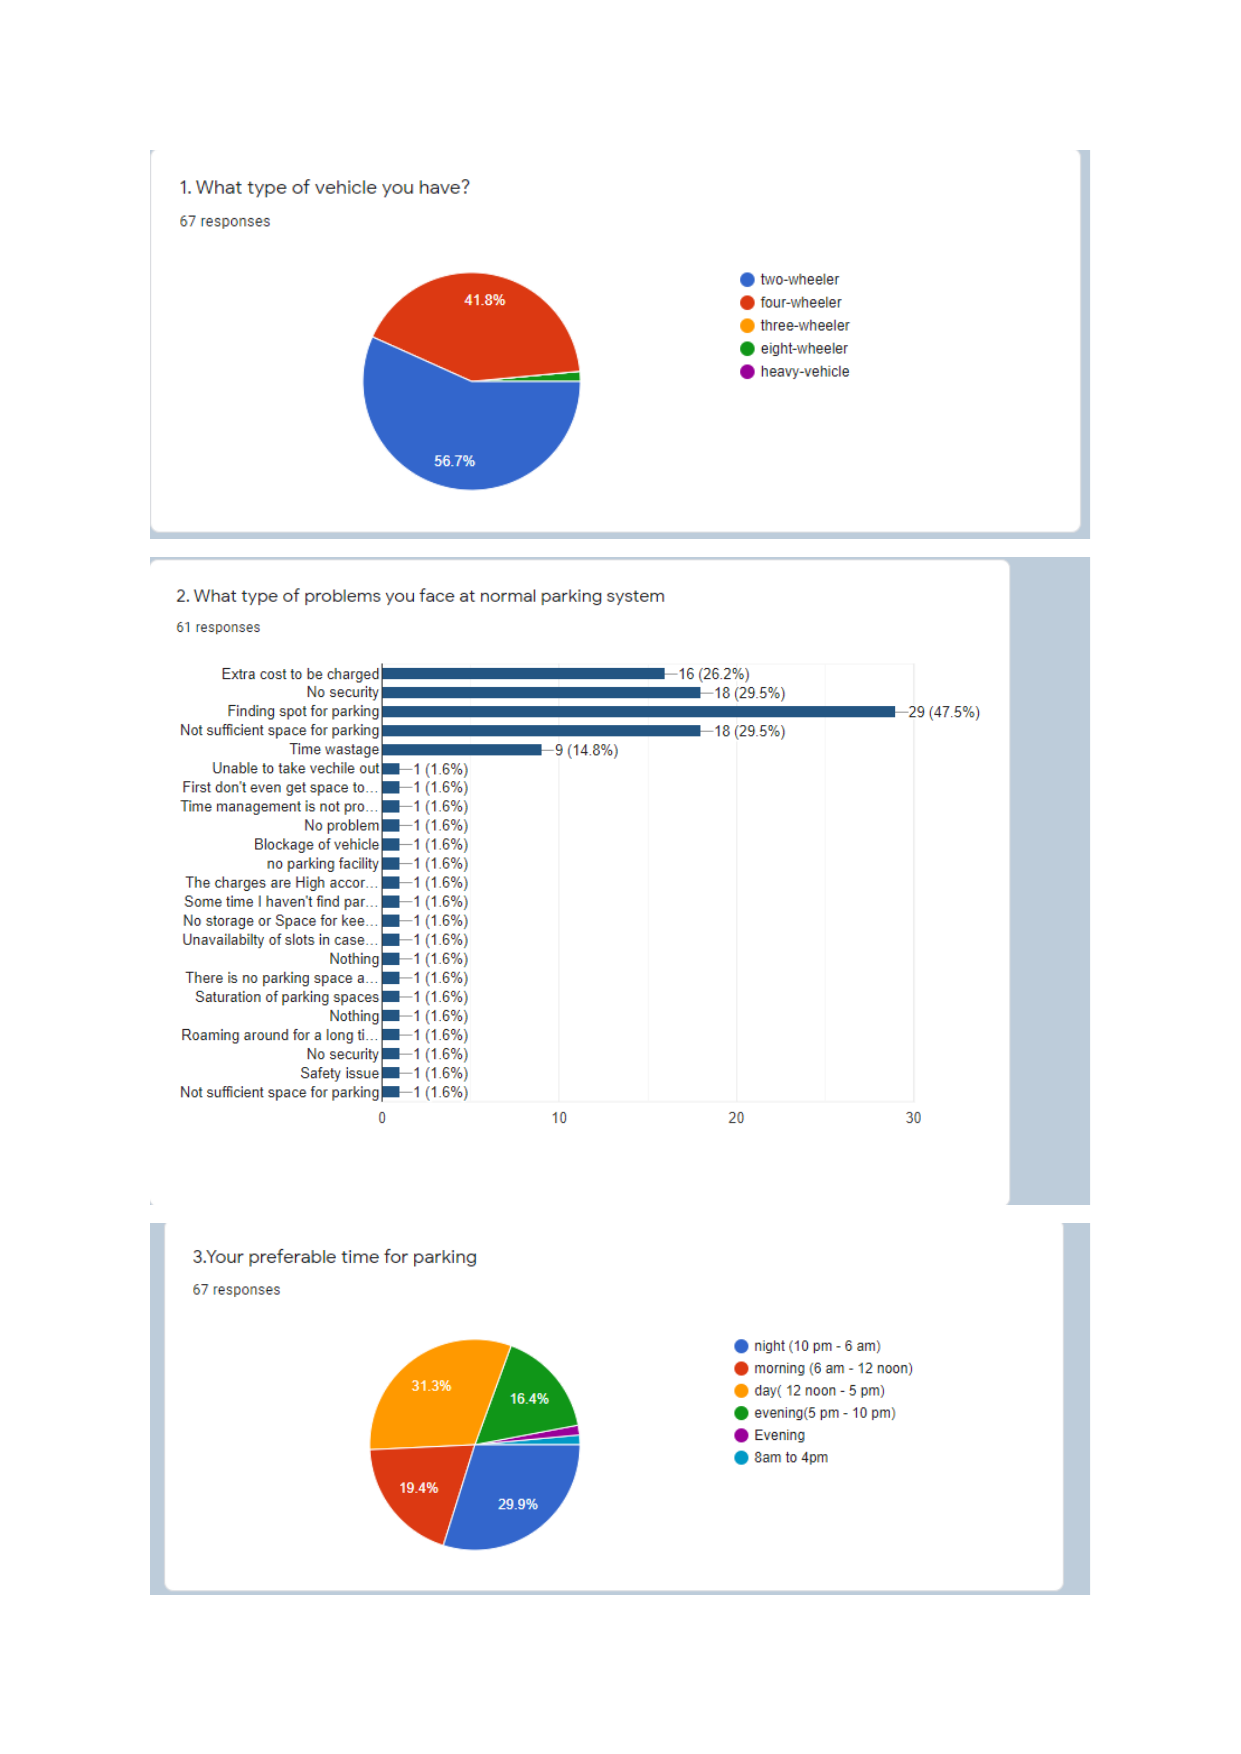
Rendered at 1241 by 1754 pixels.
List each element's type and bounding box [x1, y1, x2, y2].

picture [150, 557, 1091, 1205]
picture [150, 1223, 1091, 1595]
picture [150, 150, 1091, 539]
